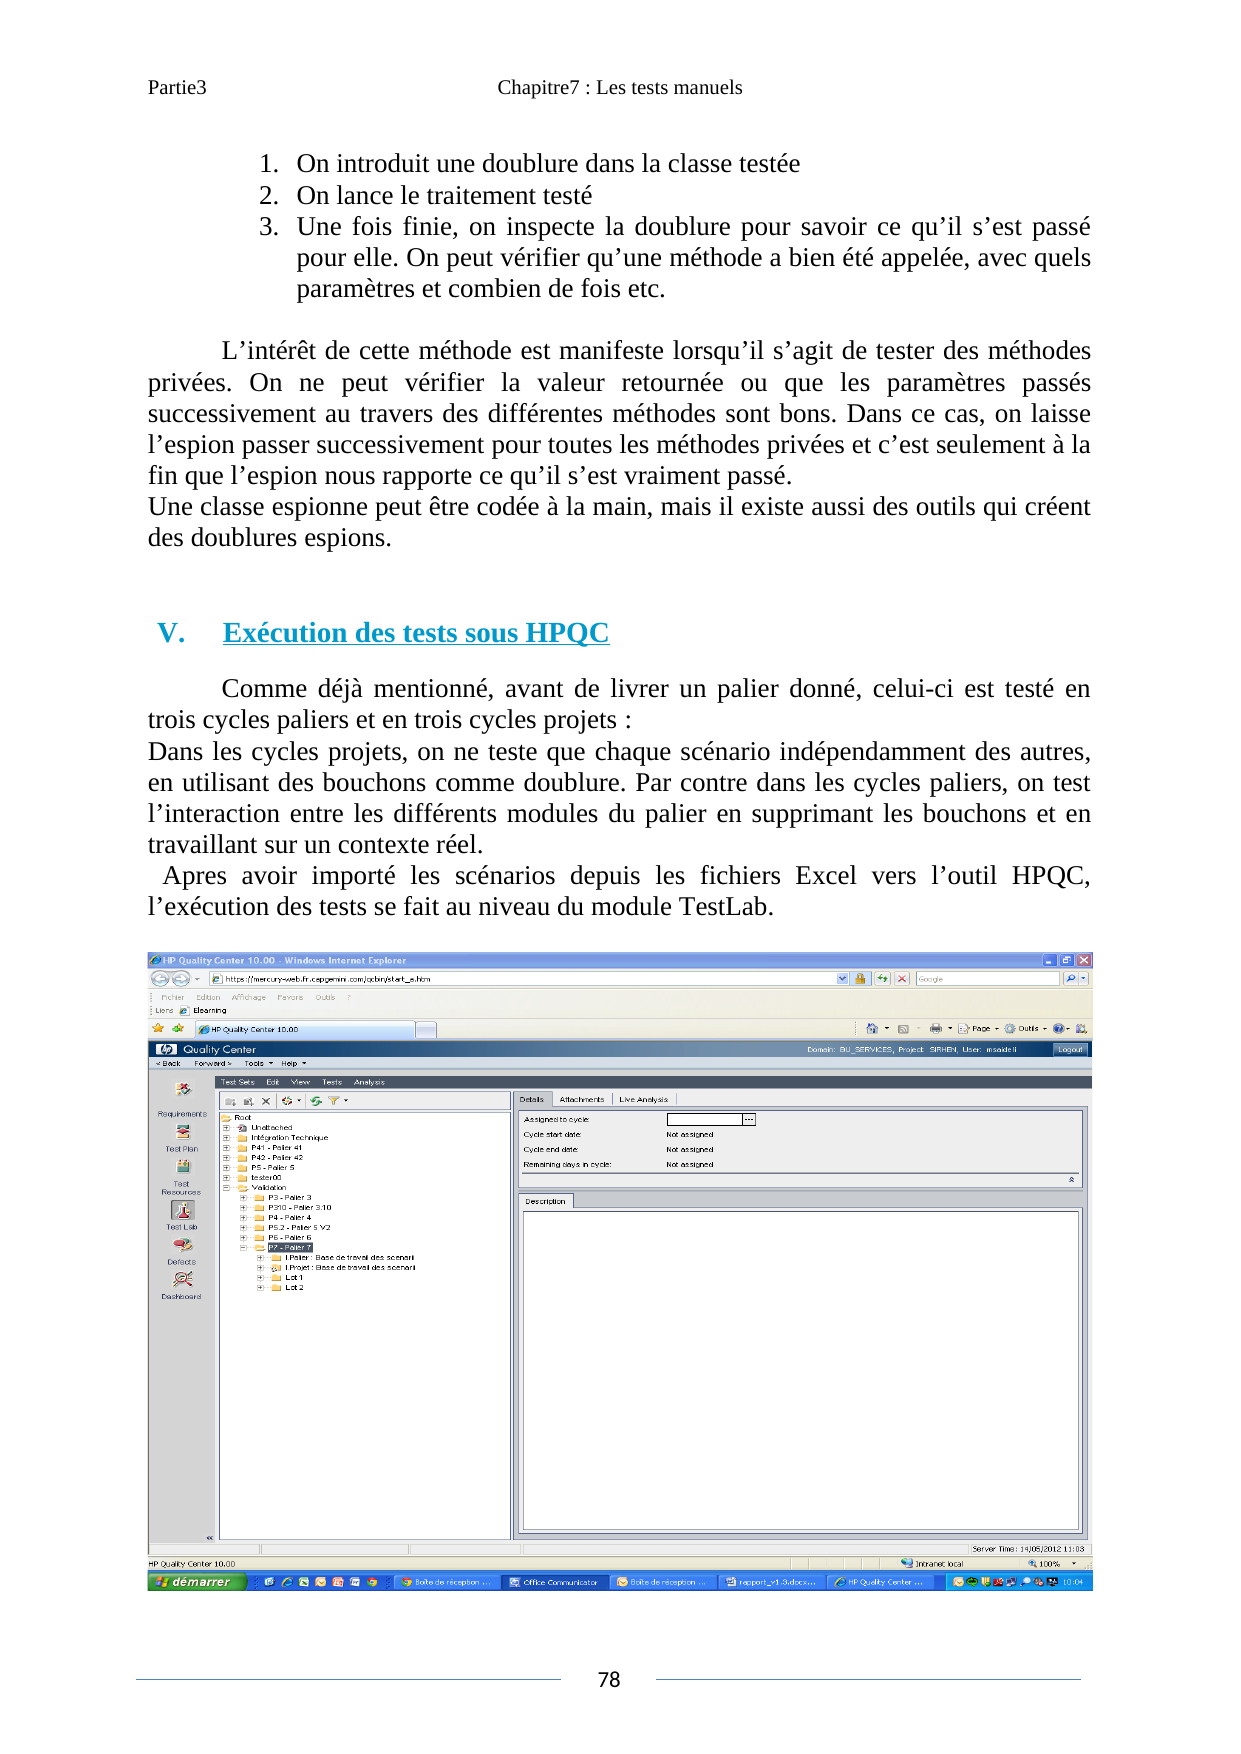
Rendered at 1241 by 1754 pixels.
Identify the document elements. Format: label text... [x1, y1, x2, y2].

text Dans les cycles projets, on ne teste que chaque scénario indépendamment des autres, en utilisant des bouchons comme doublure. Par contre dans les cycles paliers, on test l’interaction entre les différents modules du palier en supprimant les bouchons et en travaillant sur un contexte réel. [148, 735, 1093, 859]
text Apres avoir importé les scénarios depuis les fichiers Excel vers l’outil HPQC, l’exécution des tests se fait au niveau du module TestLab. [148, 859, 1093, 922]
list On introduit une doublure dans la classe testée [259, 148, 1093, 179]
list On lance le traitement testé [259, 179, 1093, 210]
text Comme déjà mentionné, avant de livrer un palier donné, celui-ci est testé en trois cycles paliers et en trois cycles projets : [148, 672, 1093, 735]
list Une classe espionne peut être codée à la main, mais il existe aussi des outils qui créent des doublures espions. [148, 490, 1093, 552]
list Une fois finie, on inspecte la doublure pour savoir ce qu’il s’est passé pour elle. On peut vérifier qu’une méthode a bien été appelée, avec quels paramètres et combien de fois etc. [259, 210, 1093, 303]
list L’intérêt de cette méthode est manifeste lorsqu’il s’agit de tester des méthodes privées. On ne peut vérifier la valeur retournée ou que les paramètres passés successivement au travers des différentes méthodes sont bons. Dans ce cas, on laisse l’espion passer successivement pour toutes les méthodes privées et c’est seulement à la fin que l’espion nous rapporte ce qu’il s’est vraiment passé. [148, 334, 1093, 490]
picture [147, 952, 1093, 1591]
subtitle Exécution des tests sous HPQC [185, 615, 1093, 648]
